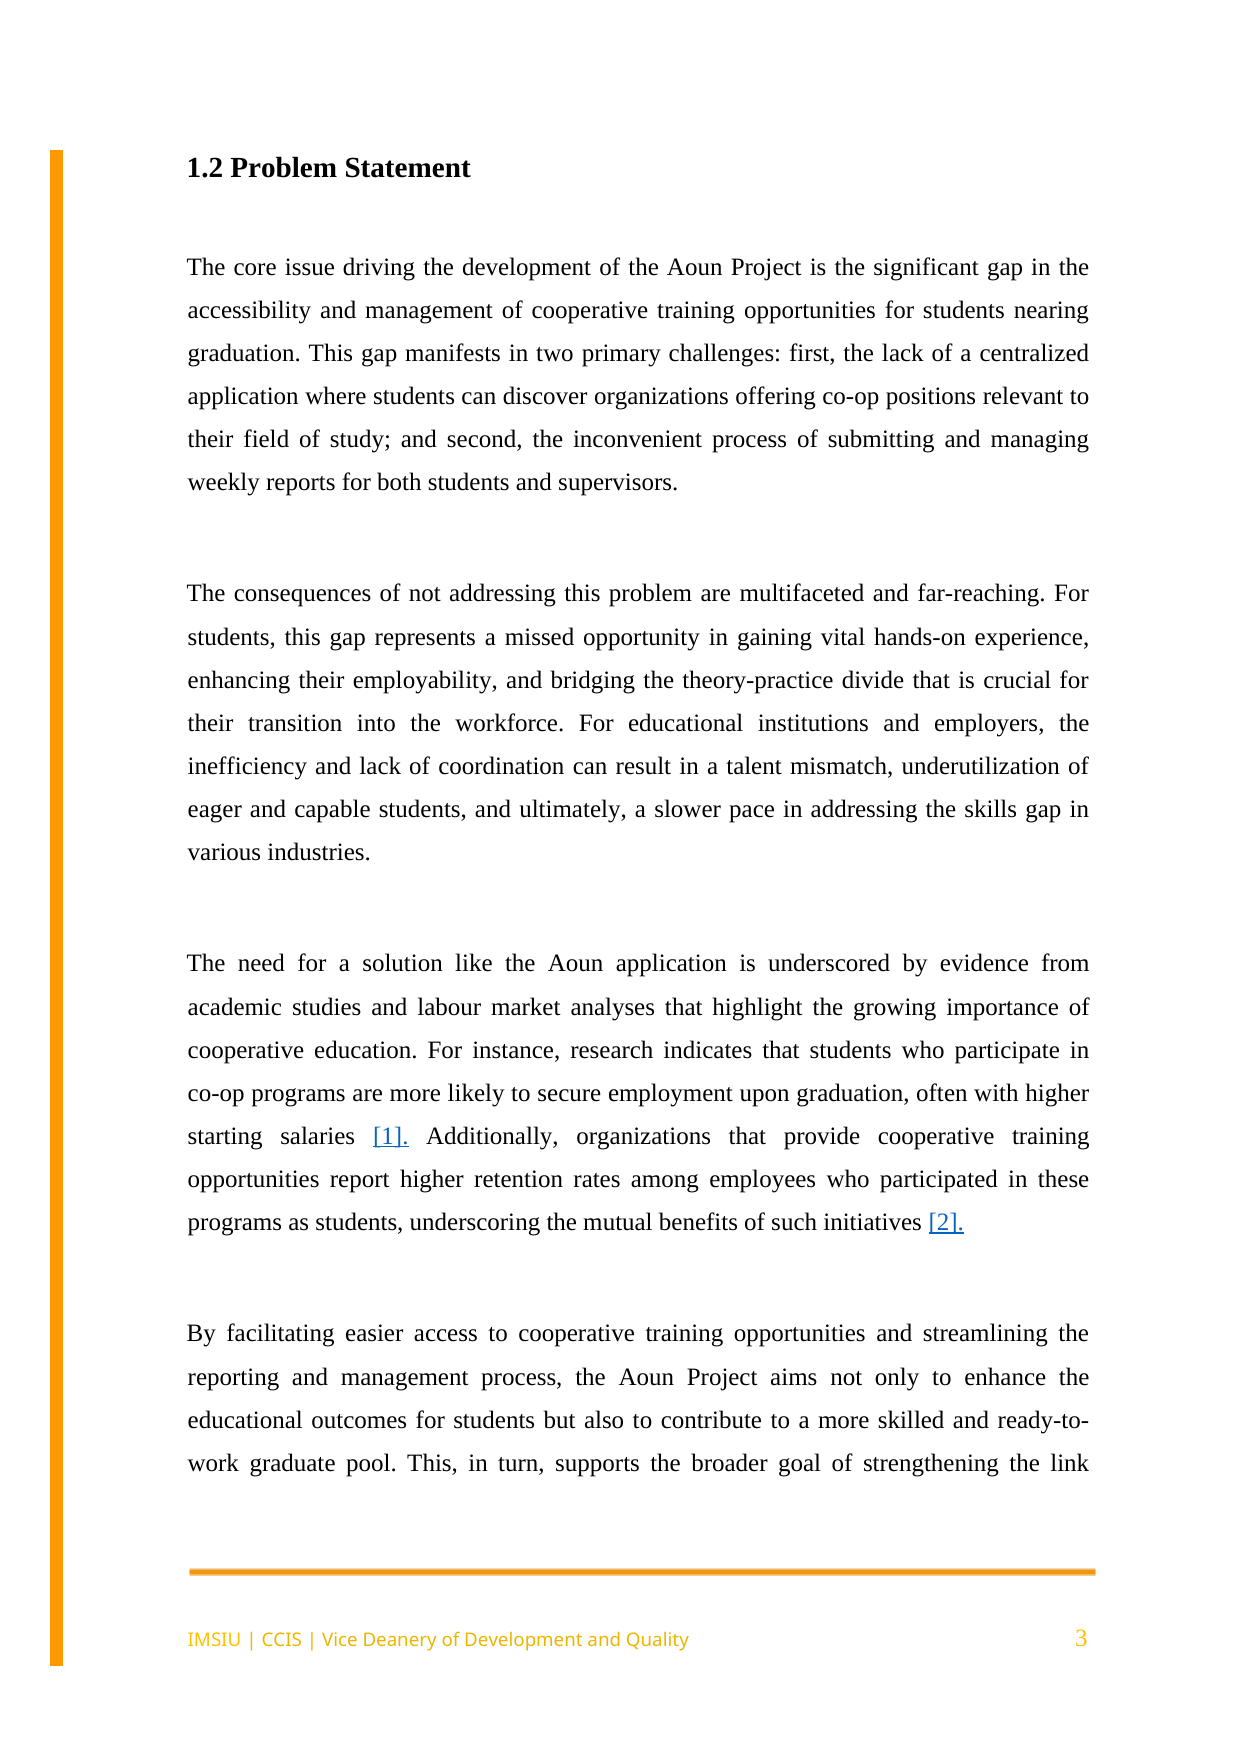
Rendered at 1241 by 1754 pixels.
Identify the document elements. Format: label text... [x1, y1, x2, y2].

picture [187, 1567, 1100, 1576]
text The consequences of not addressing this problem are multifaceted and far-reaching. For students, this gap represents a missed opportunity in gaining vital hands-on experience, enhancing their employability, and bridging the theory-practice divide that is crucial for their transition into the workforce. For educational institutions and employers, the inefficiency and lack of coordination can result in a talent mismatch, underutilization of eager and capable students, and ultimately, a slower pace in addressing the skills gap in various industries. [186, 578, 1090, 866]
text The core issue driving the development of the Aoun Project is the significant gap in the accessibility and management of cooperative training opportunities for students nearing graduation. This gap manifests in two primary challenges: first, the lack of a centralized application where students can discover organizations offering co-op positions relevant to their field of study; and second, the inconvenient process of submitting and managing weekly reports for both students and supervisors. [186, 252, 1090, 496]
text The need for a solution like the Aoun application is underscored by evidence from academic studies and labour market analyses that highlight the growing importance of cooperative education. For instance, research indicates that students who participate in co-op programs are more likely to secure employment upon graduation, often with higher starting salaries [1]. Additionally, organizations that provide cooperative training opportunities report higher retention rates among employees who participated in these programs as students, underscoring the mutual benefits of such initiatives [2]. [186, 948, 1090, 1236]
subtitle 1.2 Problem Statement [186, 150, 1092, 183]
